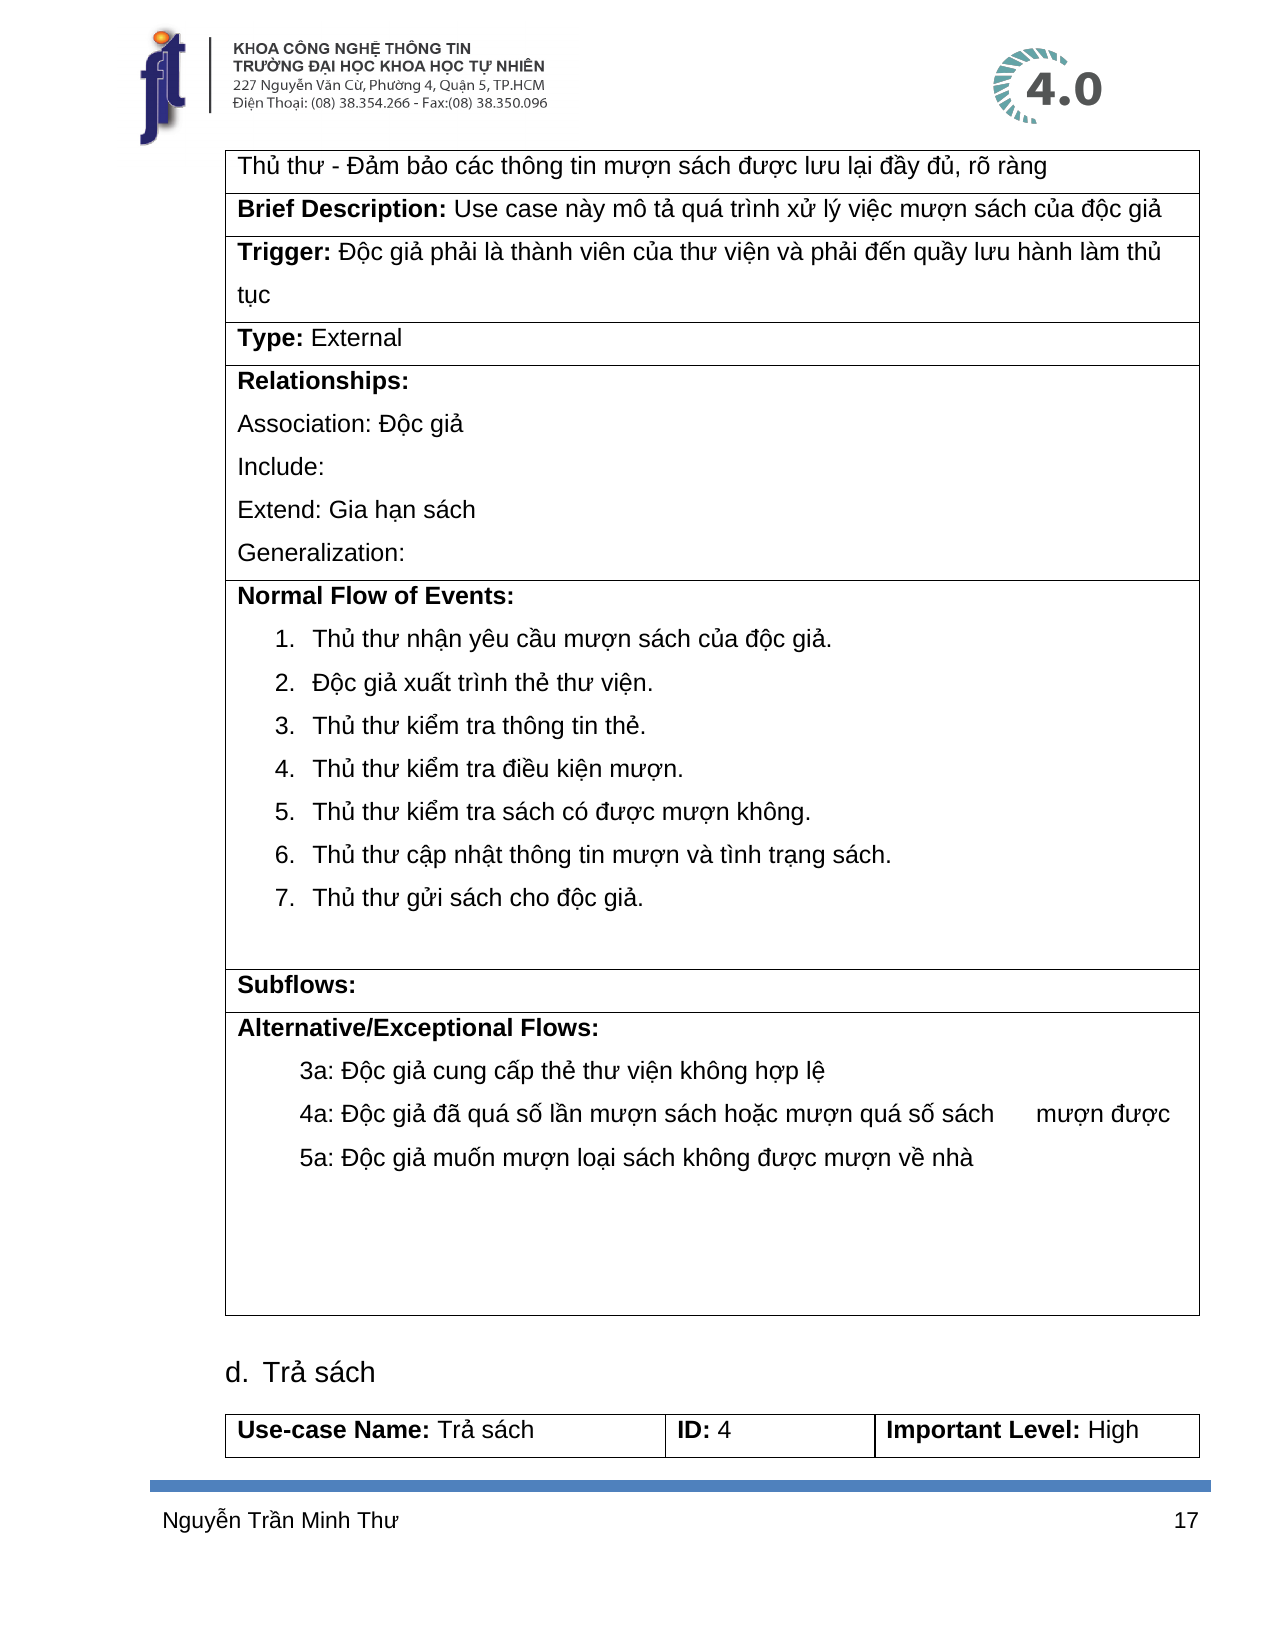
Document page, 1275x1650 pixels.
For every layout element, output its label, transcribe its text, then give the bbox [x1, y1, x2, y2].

table_header Use-case Name: Trả sách [226, 1415, 665, 1457]
list Trả sách [225, 1354, 1211, 1388]
table_header Important Level: High [876, 1415, 1199, 1457]
picture [985, 41, 1108, 127]
picture [117, 21, 580, 167]
table_cell Alternative/Exceptional Flows: 3a: Độc giả cung cấp thẻ thư viện không hợp lệ 4a: Độc giả đã quá số lần mượn sách hoặc mượn quá số sách mượn được 5a: Độc giả muốn mượn loại sách không được mượn về nhà [226, 1013, 1199, 1315]
table_cell Brief Description: Use case này mô tả quá trình xử lý việc mượn sách của độc giả [226, 194, 1199, 236]
table_cell Trigger: Độc giả phải là thành viên của thư viện và phải đến quầy lưu hành làm thủ tục [226, 237, 1199, 322]
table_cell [226, 151, 1199, 193]
table_cell Subflows: [226, 970, 1199, 1012]
table_cell Normal Flow of Events: Thủ thư nhận yêu cầu mượn sách của độc giả. Độc giả xuất trình thẻ thư viện. Thủ thư kiểm tra thông tin thẻ. Thủ thư kiểm tra điều kiện mượn. Thủ thư kiểm tra sách có được mượn không. Thủ thư cập nhật thông tin mượn và tình trạng sách. Thủ thư gửi sách cho độc giả. [226, 581, 1199, 969]
table_header ID: 4 [666, 1415, 874, 1457]
table_cell Type: External [226, 323, 1199, 365]
table_cell Relationships: Association: Độc giả Include: Extend: Gia hạn sách Generalization: [226, 366, 1199, 580]
